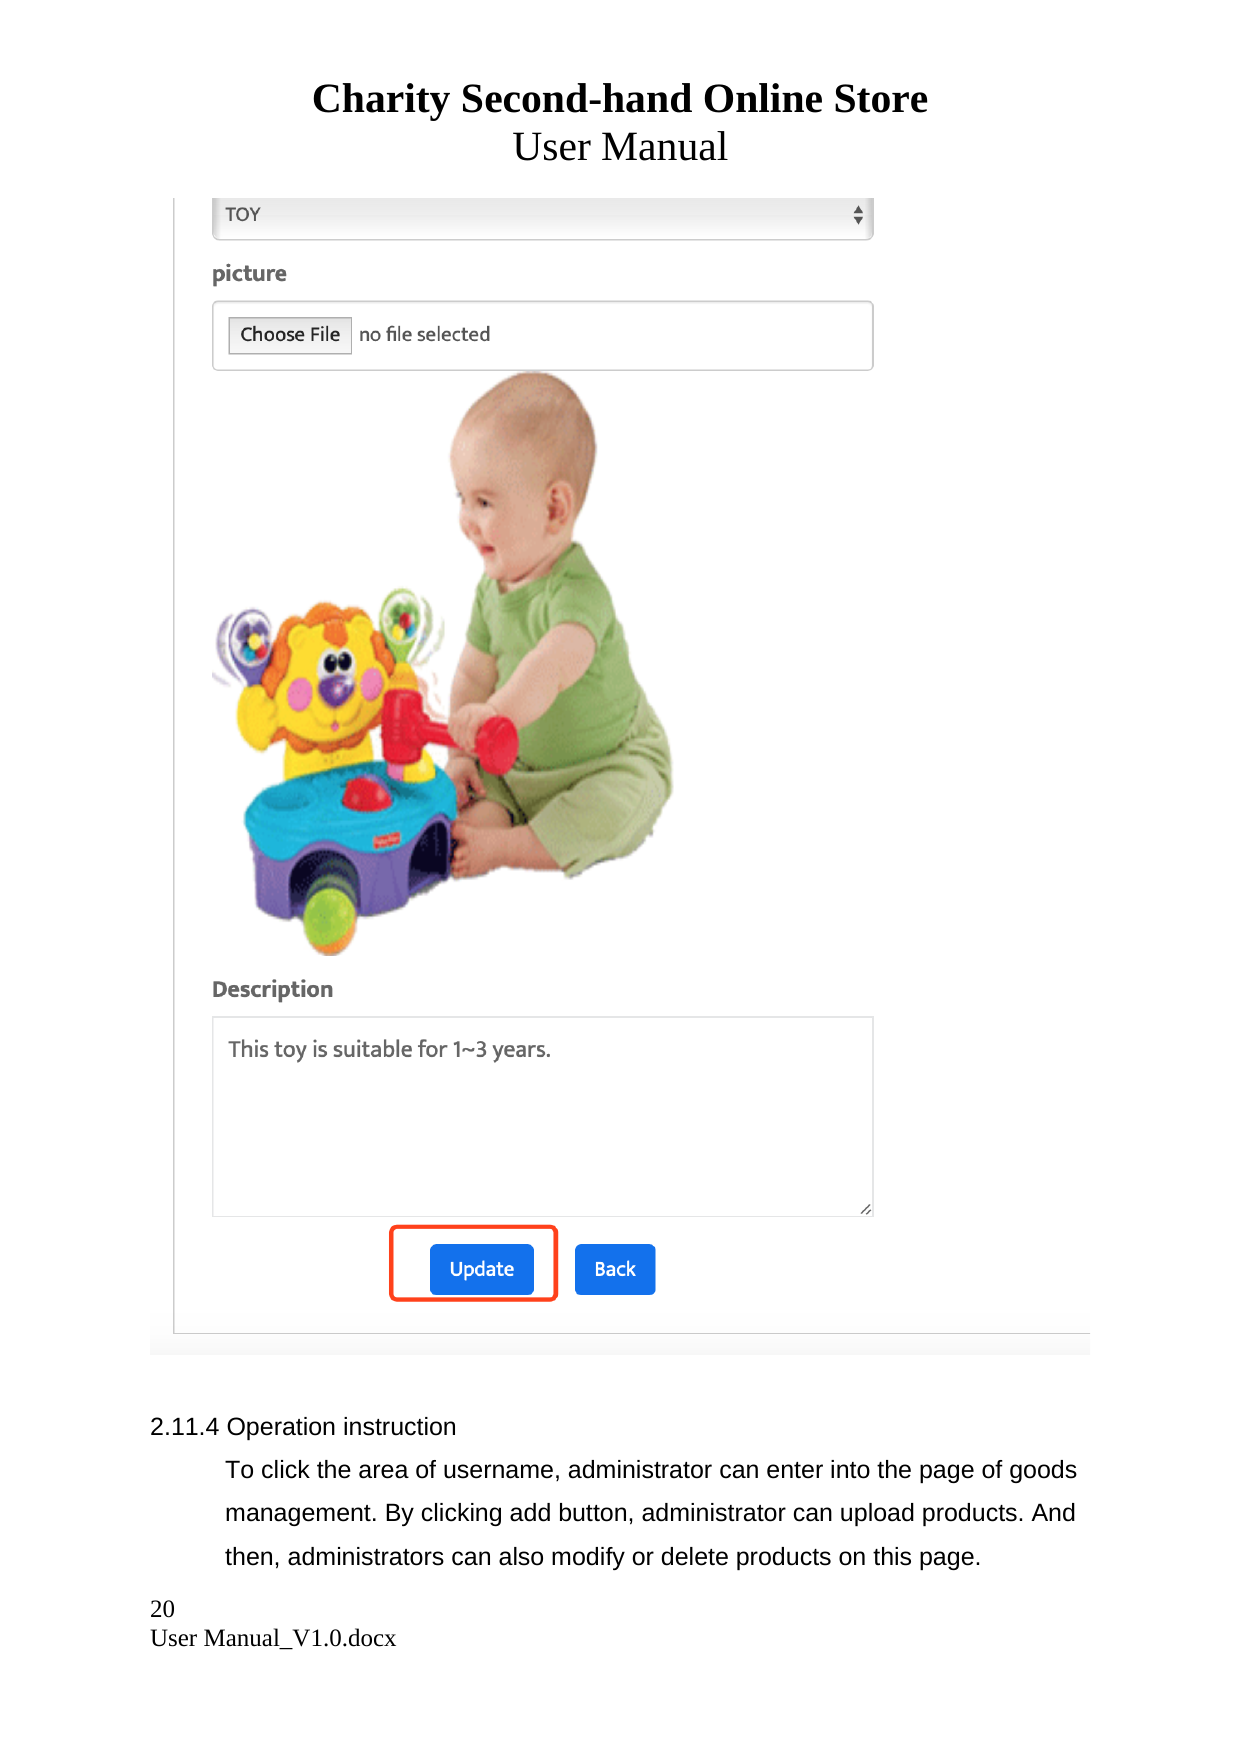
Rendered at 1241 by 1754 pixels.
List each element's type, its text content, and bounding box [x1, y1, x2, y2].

picture [150, 198, 1091, 1355]
text 2.11.4 Operation instruction [150, 1412, 1090, 1441]
text To click the area of username, administrator can enter into the page of goods management. By clicking add button, administrator can upload products. And then, administrators can also modify or delete products on this page. [225, 1455, 1090, 1570]
